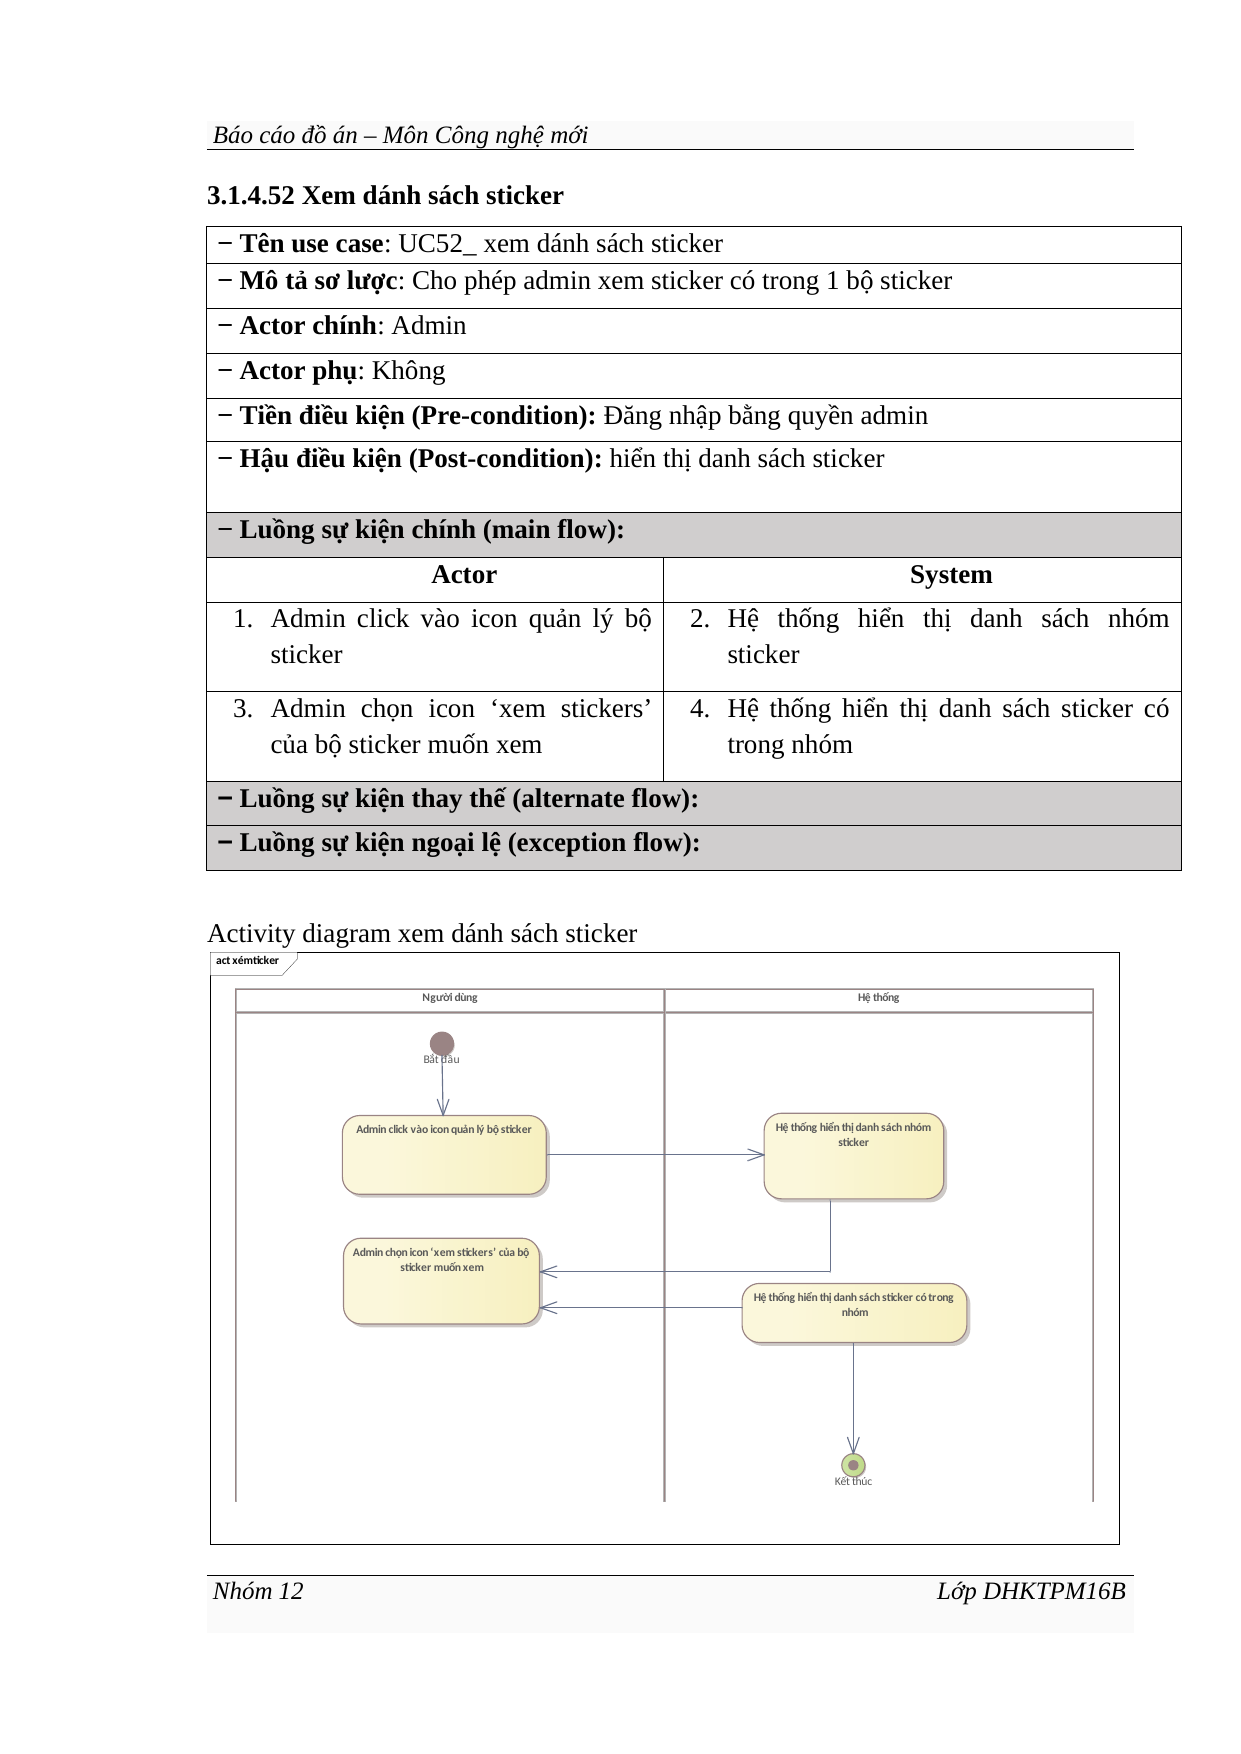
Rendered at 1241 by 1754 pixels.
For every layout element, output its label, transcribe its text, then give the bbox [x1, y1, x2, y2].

table_cell Hệ thống hiển thị danh sách nhóm sticker [664, 603, 1181, 691]
table_cell Mô tả sơ lược: Cho phép admin xem sticker có trong 1 bộ sticker [207, 264, 1181, 308]
subtitle Xem dánh sách sticker [207, 179, 1122, 210]
table_cell Actor phụ: Không [207, 354, 1181, 398]
table_cell Luồng sự kiện ngoại lệ (exception flow): [207, 826, 1181, 870]
text Activity diagram xem dánh sách sticker [207, 918, 1122, 949]
table_cell Luồng sự kiện chính (main flow): [207, 513, 1181, 557]
table_header Tên use case: UC52_ xem dánh sách sticker [207, 227, 1181, 263]
table_cell Admin chọn icon ‘xem stickers’ của bộ sticker muốn xem [207, 692, 663, 781]
table_cell Actor [207, 558, 663, 602]
table_cell System [664, 558, 1181, 602]
table_cell Admin click vào icon quản lý bộ sticker [207, 603, 663, 691]
table_cell Actor chính: Admin [207, 309, 1181, 353]
table_cell Luồng sự kiện thay thế (alternate flow): [207, 782, 1181, 825]
table_cell Hệ thống hiển thị danh sách sticker có trong nhóm [664, 692, 1181, 781]
table_cell Hậu điều kiện (Post-condition): hiển thị danh sách sticker [207, 442, 1181, 512]
table_cell Tiền điều kiện (Pre-condition): Đăng nhập bằng quyền admin [207, 399, 1181, 441]
